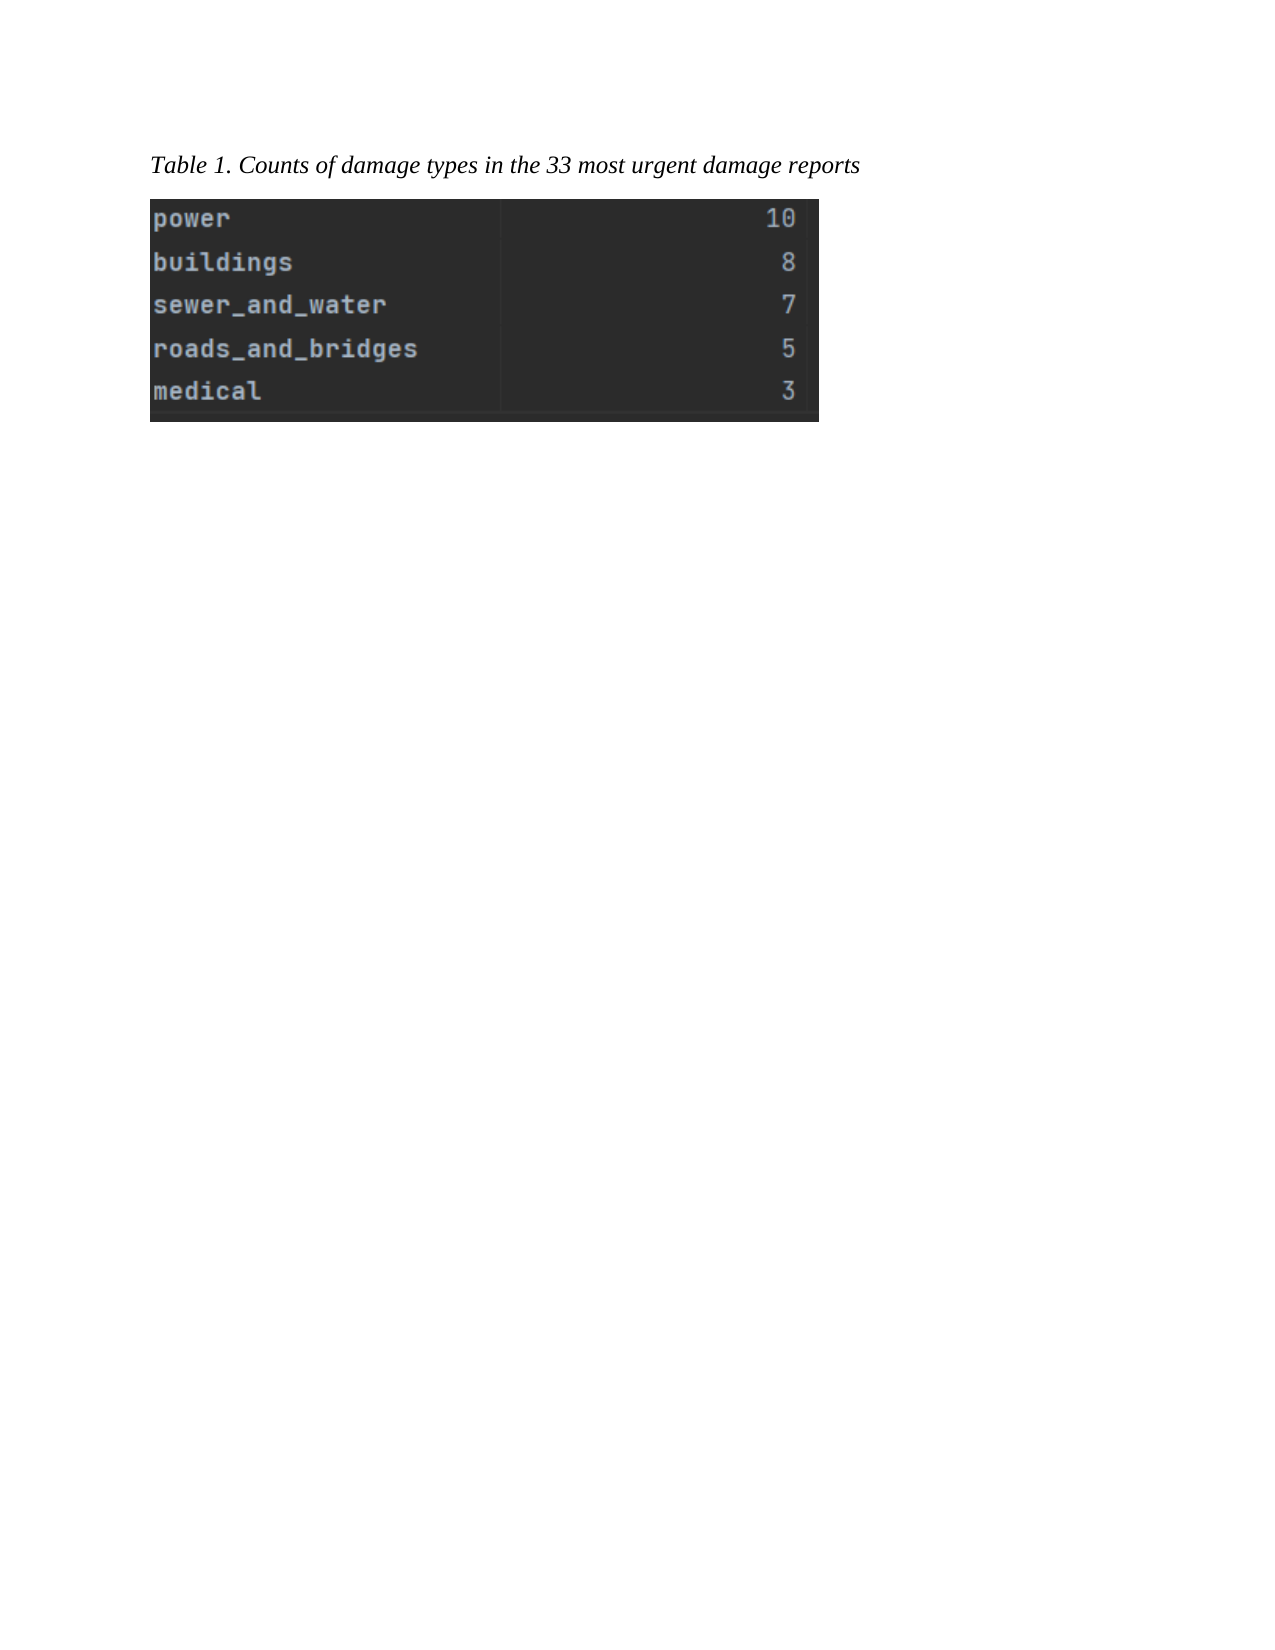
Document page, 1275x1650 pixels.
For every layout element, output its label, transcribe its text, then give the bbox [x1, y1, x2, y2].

text Table 1. Counts of damage types in the 33 most urgent damage reports [150, 150, 1125, 179]
picture [150, 199, 819, 422]
